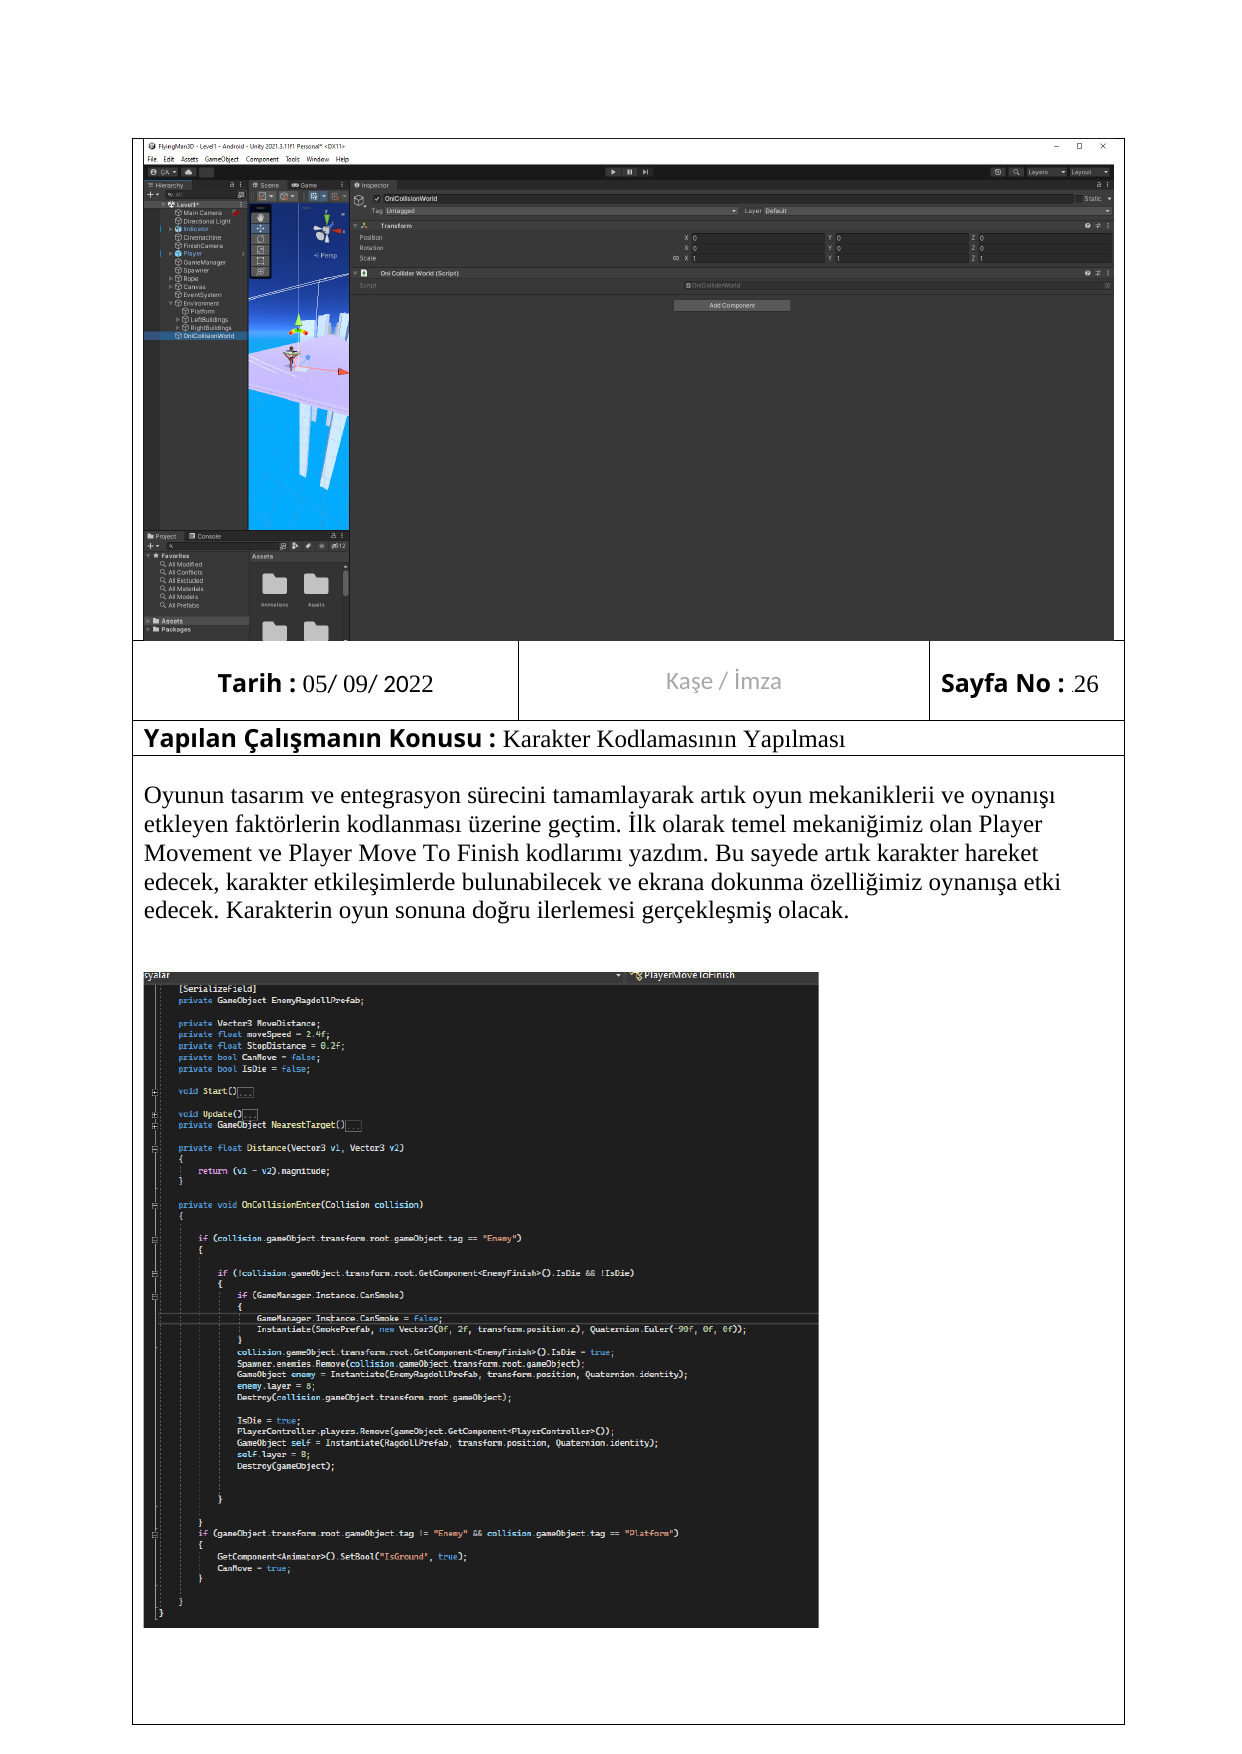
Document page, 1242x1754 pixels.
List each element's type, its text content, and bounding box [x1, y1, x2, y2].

table_cell [133, 139, 143, 640]
table_cell Sayfa No : .26 [930, 641, 1124, 720]
table_cell Yapılan Çalışmanın Konusu : Karakter Kodlamasının Yapılması [133, 721, 1124, 755]
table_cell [133, 756, 1124, 1724]
picture [143, 138, 1114, 641]
table_cell Kaşe / İmza [519, 641, 929, 720]
picture [143, 972, 819, 1628]
table_cell Tarih : 05/ 09/ 2022 [133, 641, 518, 720]
table_cell [1114, 139, 1124, 640]
